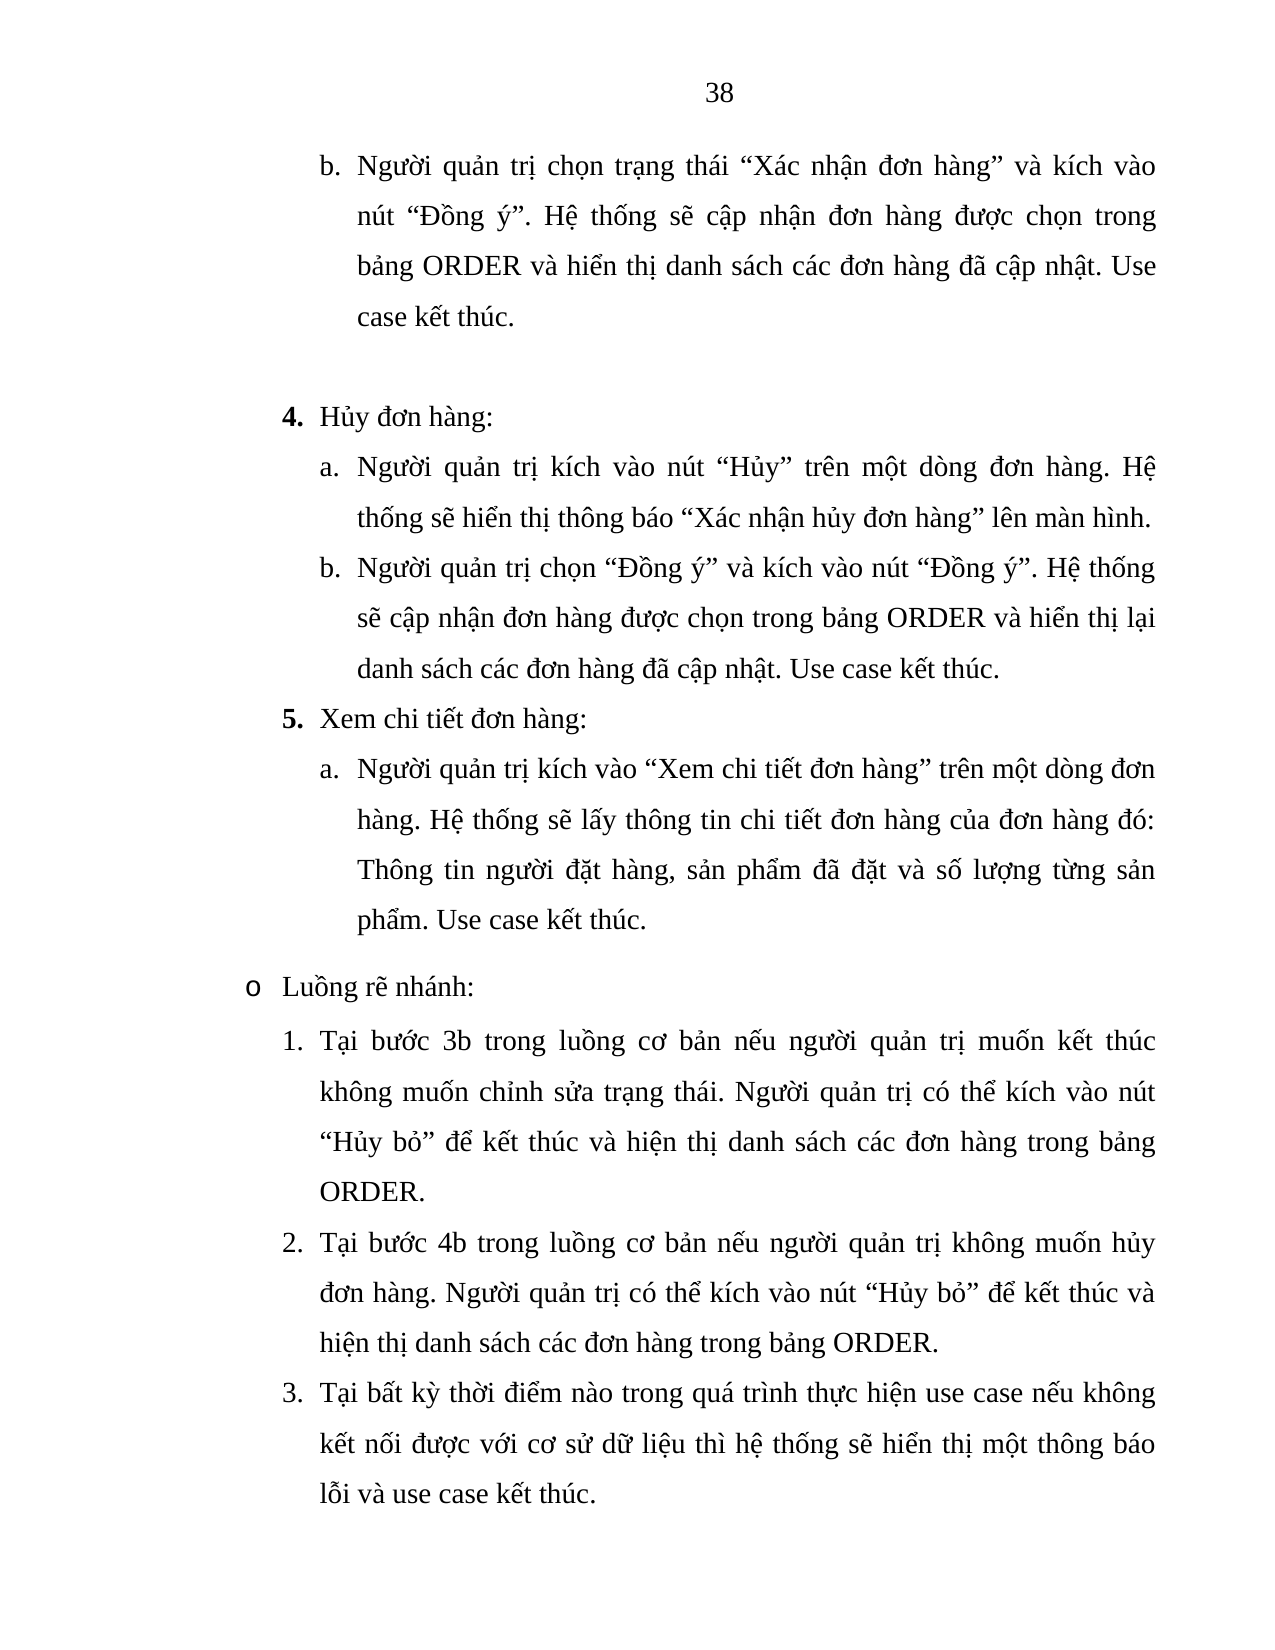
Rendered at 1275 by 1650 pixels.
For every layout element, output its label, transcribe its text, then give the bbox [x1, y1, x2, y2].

list Người quản trị kích vào nút “Hủy” trên một dòng đơn hàng. Hệ thống sẽ hiển thị thông báo “Xác nhận hủy đơn hàng” lên màn hình. [319, 449, 1157, 533]
list Người quản trị chọn trạng thái “Xác nhận đơn hàng” và kích vào nút “Đồng ý”. Hệ thống sẽ cập nhận đơn hàng được chọn trong bảng ORDER và hiển thị danh sách các đơn hàng đã cập nhật. Use case kết thúc. [319, 148, 1157, 332]
list Tại bước 3b trong luồng cơ bản nếu người quản trị muốn kết thúc không muốn chỉnh sửa trạng thái. Người quản trị có thể kích vào nút “Hủy bỏ” để kết thúc và hiện thị danh sách các đơn hàng trong bảng ORDER. [282, 1023, 1157, 1208]
list Luồng rẽ nhánh: [244, 969, 1157, 1005]
list Người quản trị kích vào “Xem chi tiết đơn hàng” trên một dòng đơn hàng. Hệ thống sẽ lấy thông tin chi tiết đơn hàng của đơn hàng đó: Thông tin người đặt hàng, sản phẩm đã đặt và số lượng từng sản phẩm. Use case kết thúc. [319, 751, 1157, 936]
list Tại bất kỳ thời điểm nào trong quá trình thực hiện use case nếu không kết nối được với cơ sử dữ liệu thì hệ thống sẽ hiển thị một thông báo lỗi và use case kết thúc. [282, 1376, 1157, 1510]
list Hủy đơn hàng: [282, 399, 1157, 433]
list Xem chi tiết đơn hàng: [282, 701, 1157, 735]
list Người quản trị chọn “Đồng ý” và kích vào nút “Đồng ý”. Hệ thống sẽ cập nhận đơn hàng được chọn trong bảng ORDER và hiển thị lại danh sách các đơn hàng đã cập nhật. Use case kết thúc. [319, 550, 1157, 684]
list Tại bước 4b trong luồng cơ bản nếu người quản trị không muốn hủy đơn hàng. Người quản trị có thể kích vào nút “Hủy bỏ” để kết thúc và hiện thị danh sách các đơn hàng trong bảng ORDER. [282, 1225, 1157, 1359]
